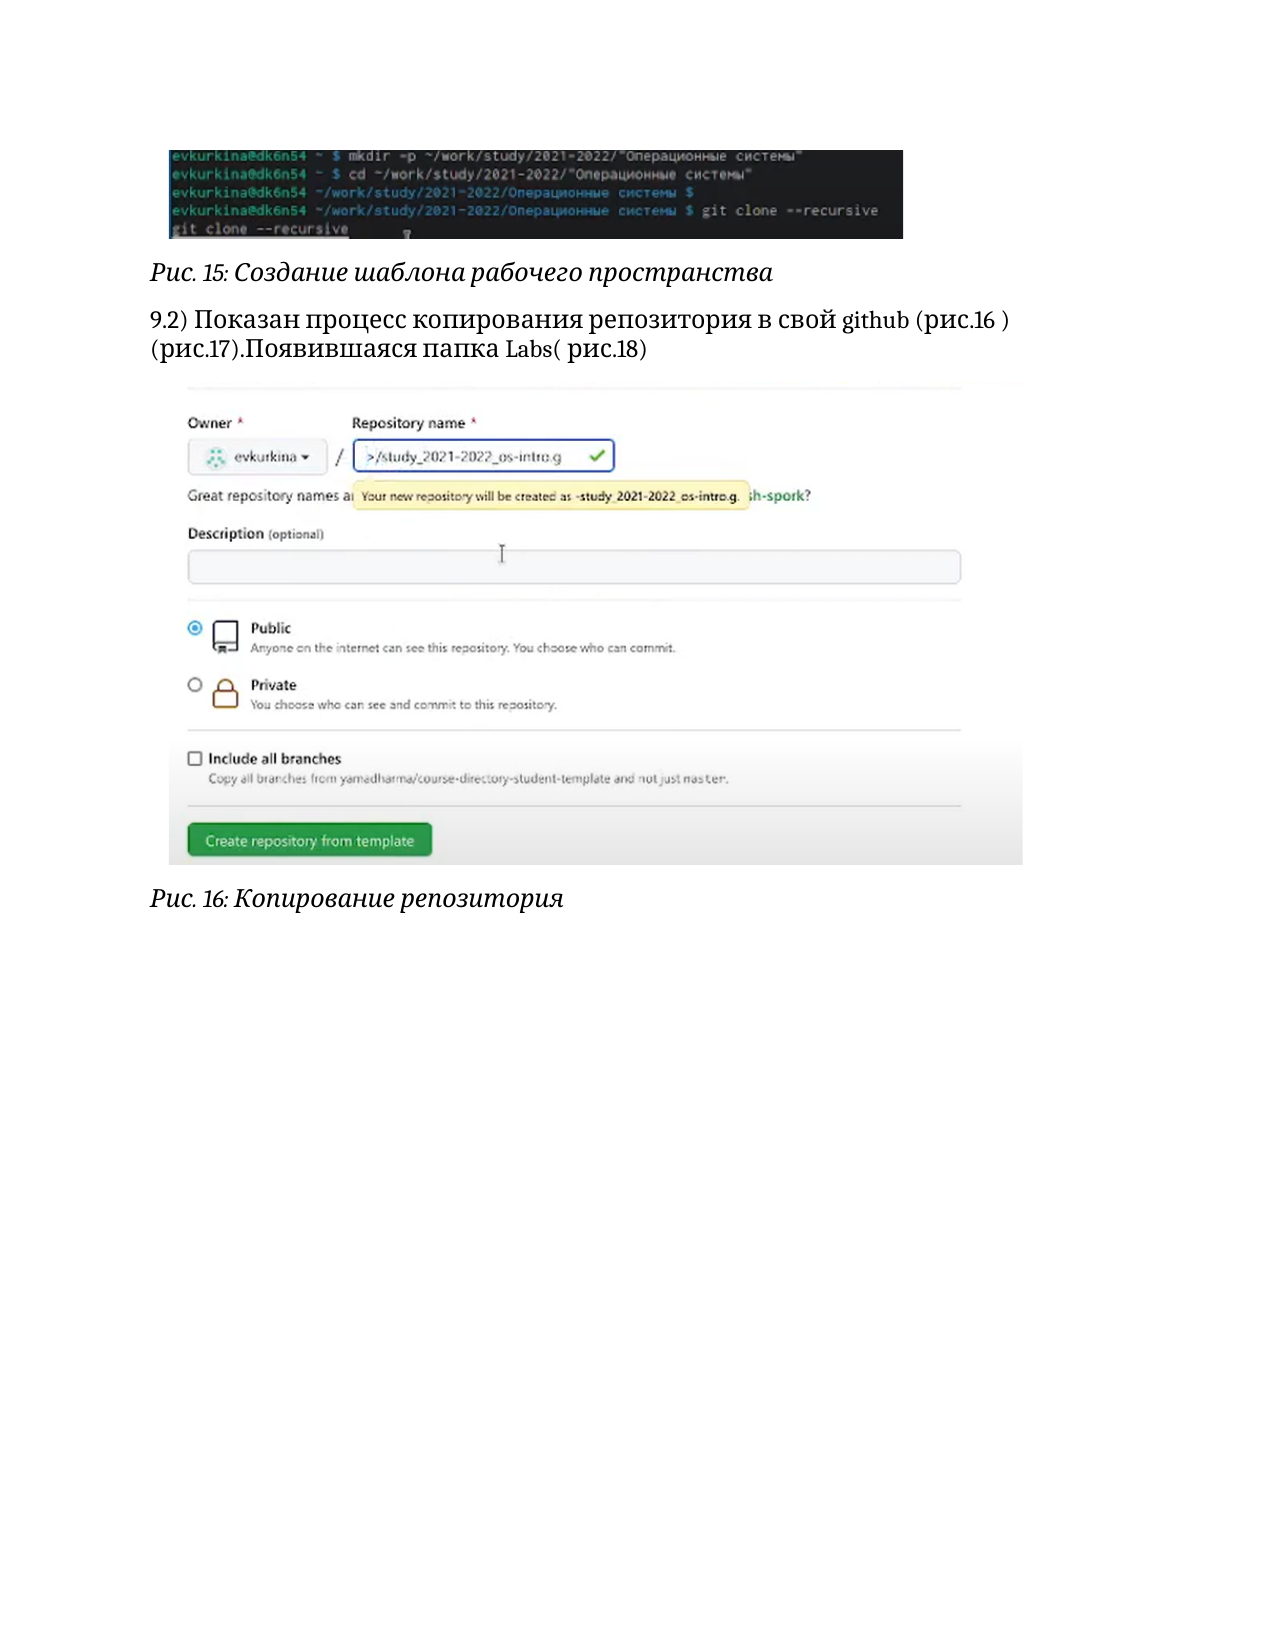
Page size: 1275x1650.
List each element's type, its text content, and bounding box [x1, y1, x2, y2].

text Рис. 15: Создание шаблона рабочего пространства [150, 259, 1125, 288]
picture [168, 382, 1023, 865]
text Рис. 16: Копирование репозитория [150, 885, 1125, 914]
picture [168, 150, 904, 239]
text 9.2) Показан процесс копирования репозитория в свой github (рис.16 ) (рис.17).Появившаяся папка Labs( рис.18) [150, 306, 1125, 364]
